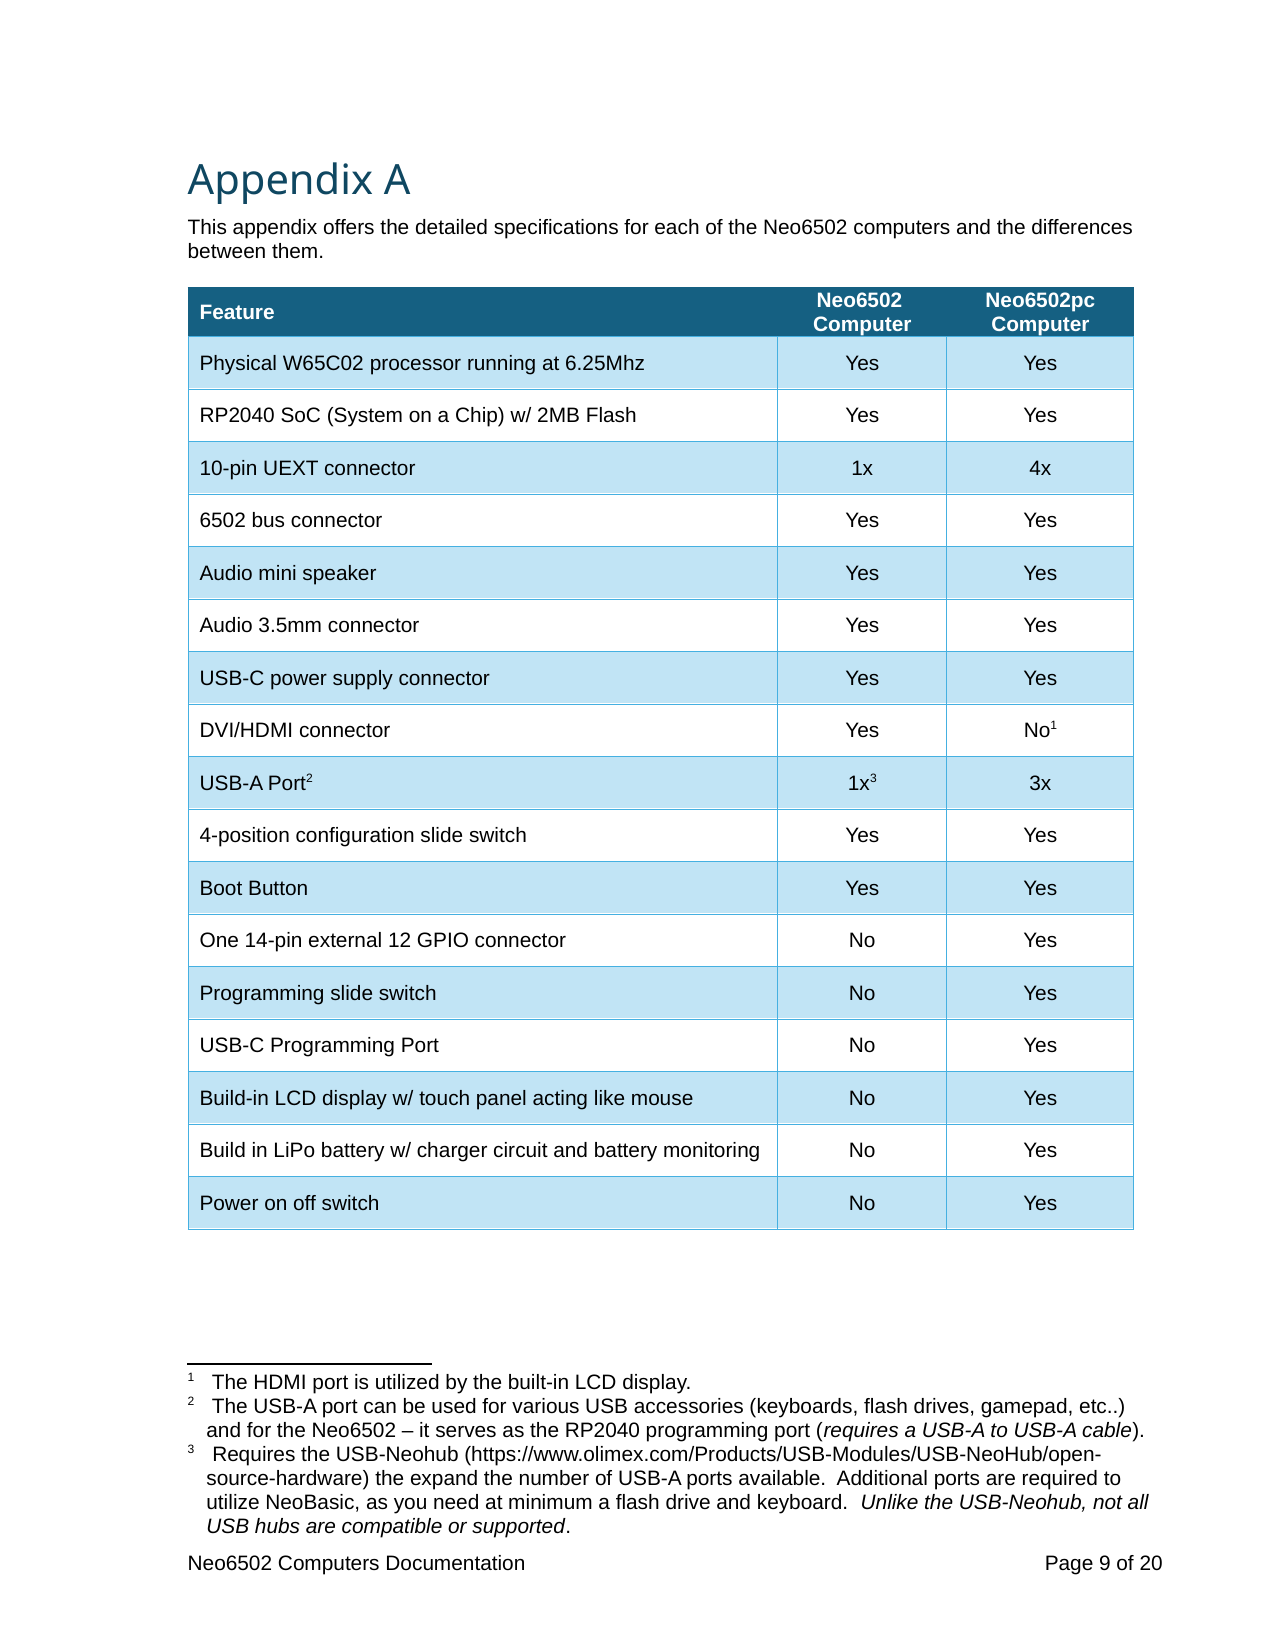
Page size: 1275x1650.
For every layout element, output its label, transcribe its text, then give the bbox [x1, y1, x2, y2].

table_cell No [778, 1125, 946, 1176]
table_cell USB-A Port [189, 757, 777, 808]
table_header Feature [189, 288, 777, 336]
table_header Neo6502pc Computer [947, 288, 1133, 336]
subtitle Appendix A [187, 150, 1162, 207]
table_header Neo6502 Computer [778, 288, 946, 336]
table_cell No [778, 1020, 946, 1071]
table_cell Yes [778, 390, 946, 441]
table_cell Yes [778, 652, 946, 703]
text This appendix offers the detailed specifications for each of the Neo6502 computers and the differences between them. [187, 215, 1162, 263]
table_cell No [778, 1177, 946, 1228]
table_cell Yes [947, 547, 1133, 598]
table_cell 1x [778, 442, 946, 493]
table_cell Build in LiPo battery w/ charger circuit and battery monitoring [189, 1125, 777, 1176]
table_cell Yes [947, 810, 1133, 861]
table_cell Yes [778, 862, 946, 913]
table_cell No [778, 1072, 946, 1123]
table_cell Yes [778, 337, 946, 388]
table_cell Boot Button [189, 862, 777, 913]
table_cell One 14-pin external 12 GPIO connector [189, 915, 777, 966]
table_cell 4-position configuration slide switch [189, 810, 777, 861]
table_cell Yes [947, 337, 1133, 388]
table_cell Yes [947, 1177, 1133, 1228]
table_cell 1x [778, 757, 946, 808]
table_cell Yes [778, 705, 946, 756]
table_cell Yes [947, 1072, 1133, 1123]
table_cell Yes [778, 600, 946, 651]
table_cell Yes [778, 810, 946, 861]
table_cell Build-in LCD display w/ touch panel acting like mouse [189, 1072, 777, 1123]
table_cell 3x [947, 757, 1133, 808]
table_cell Yes [947, 390, 1133, 441]
table_cell Yes [778, 547, 946, 598]
table_cell Yes [778, 495, 946, 546]
table_cell Yes [947, 652, 1133, 703]
table_cell Yes [947, 495, 1133, 546]
table_cell No [778, 915, 946, 966]
table_cell 6502 bus connector [189, 495, 777, 546]
table_cell Physical W65C02 processor running at 6.25Mhz [189, 337, 777, 388]
table_cell No [947, 705, 1133, 756]
table_cell 4x [947, 442, 1133, 493]
table_cell Yes [947, 915, 1133, 966]
table_cell Yes [947, 862, 1133, 913]
table_cell USB-C power supply connector [189, 652, 777, 703]
table_cell 10-pin UEXT connector [189, 442, 777, 493]
table_cell USB-C Programming Port [189, 1020, 777, 1071]
table_cell No [778, 967, 946, 1018]
table_cell Yes [947, 600, 1133, 651]
table_cell DVI/HDMI connector [189, 705, 777, 756]
table_cell Audio mini speaker [189, 547, 777, 598]
table_cell Power on off switch [189, 1177, 777, 1228]
table_cell Yes [947, 967, 1133, 1018]
table_cell RP2040 SoC (System on a Chip) w/ 2MB Flash [189, 390, 777, 441]
table_cell Audio 3.5mm connector [189, 600, 777, 651]
table_cell Yes [947, 1125, 1133, 1176]
table_cell Yes [947, 1020, 1133, 1071]
table_cell Programming slide switch [189, 967, 777, 1018]
